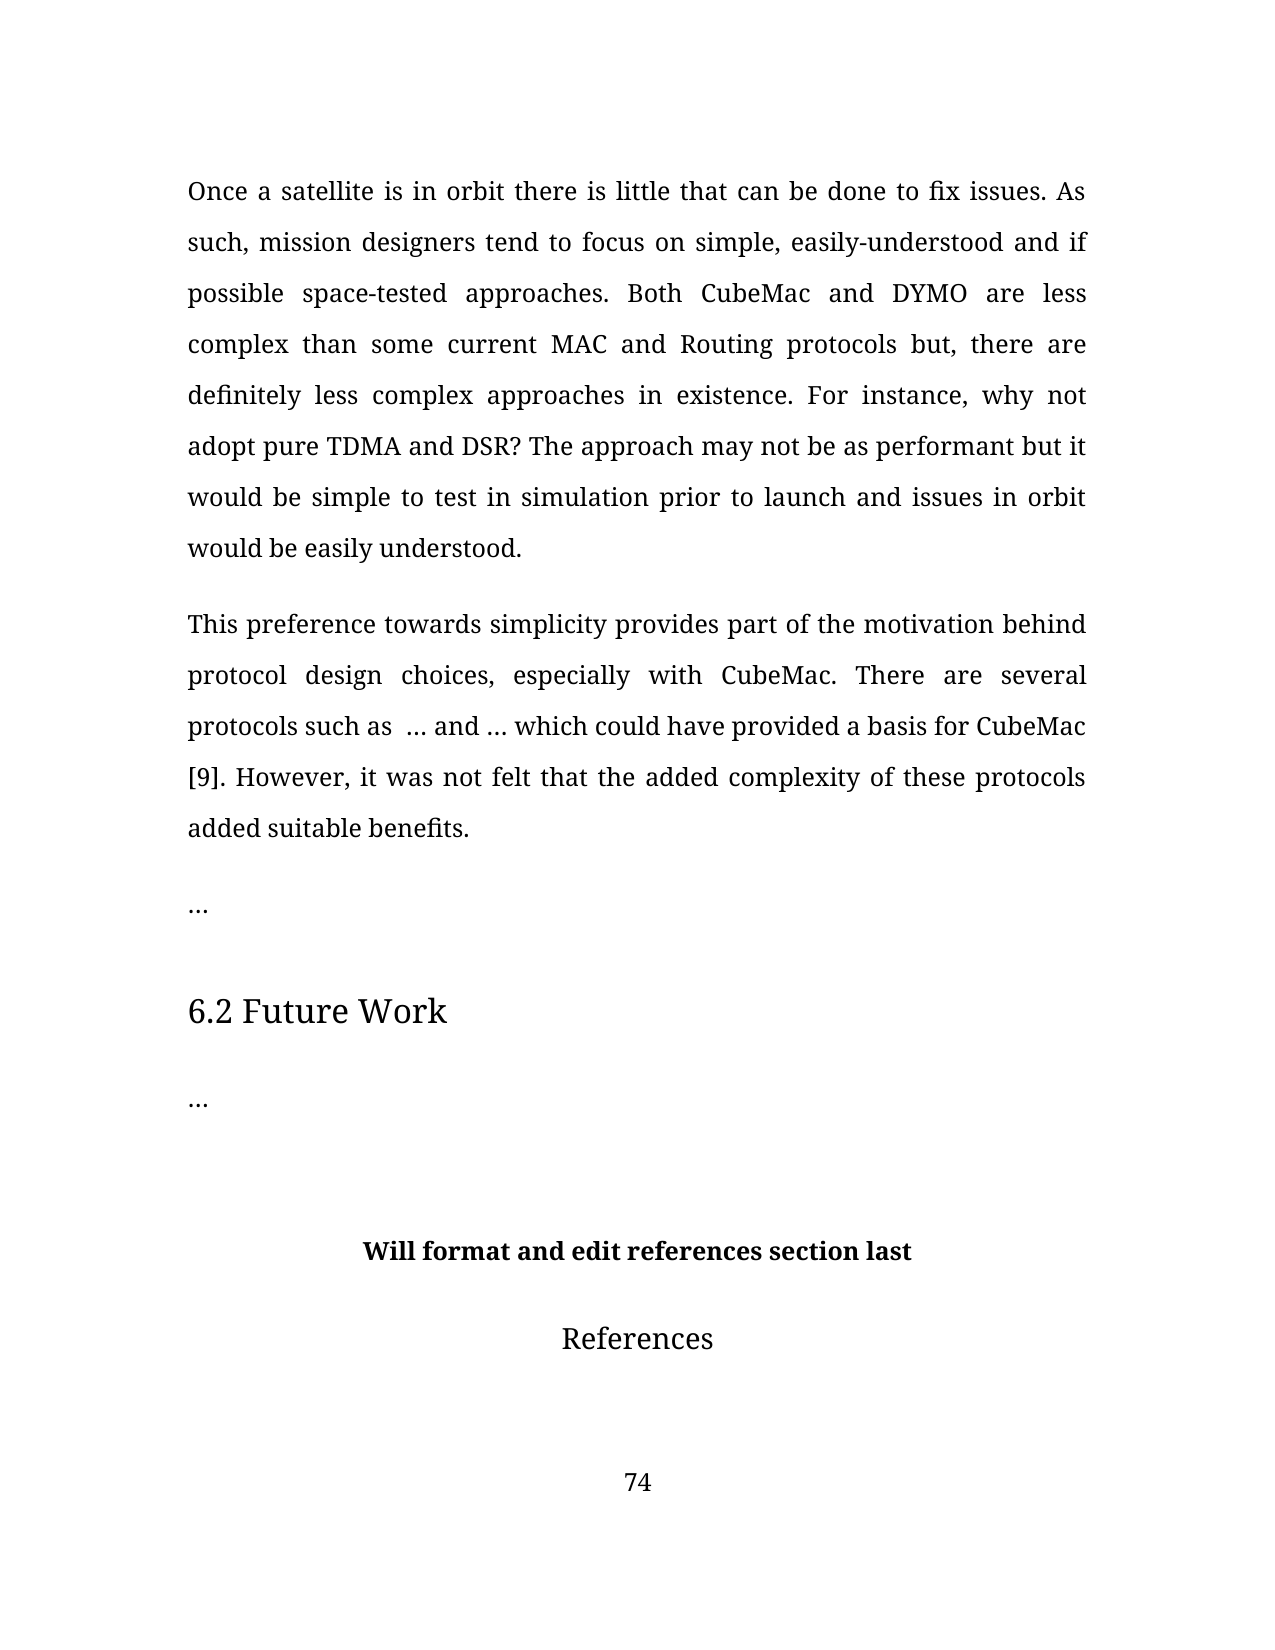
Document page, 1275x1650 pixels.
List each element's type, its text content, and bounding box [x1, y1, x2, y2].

text … [187, 887, 1087, 921]
text This preference towards simplicity provides part of the motivation behind protocol design choices, especially with CubeMac. There are several protocols such as … and … which could have provided a basis for CubeMac [9]. However, it was not felt that the added complexity of these protocols added suitable benefits. [187, 607, 1087, 845]
text Once a satellite is in orbit there is little that can be done to fix issues. As such, mission designers tend to focus on simple, easily-understood and if possible space-tested approaches. Both CubeMac and DYMO are less complex than some current MAC and Routing protocols but, there are definitely less complex approaches in existence. For instance, why not adopt pure TDMA and DSR? The approach may not be as performant but it would be simple to test in simulation prior to launch and issues in orbit would be easily understood. [187, 173, 1087, 565]
text … [187, 1081, 1087, 1115]
title References [187, 1309, 1087, 1360]
text Will format and edit references section last [187, 1233, 1087, 1267]
subtitle Future Work [187, 988, 1087, 1033]
